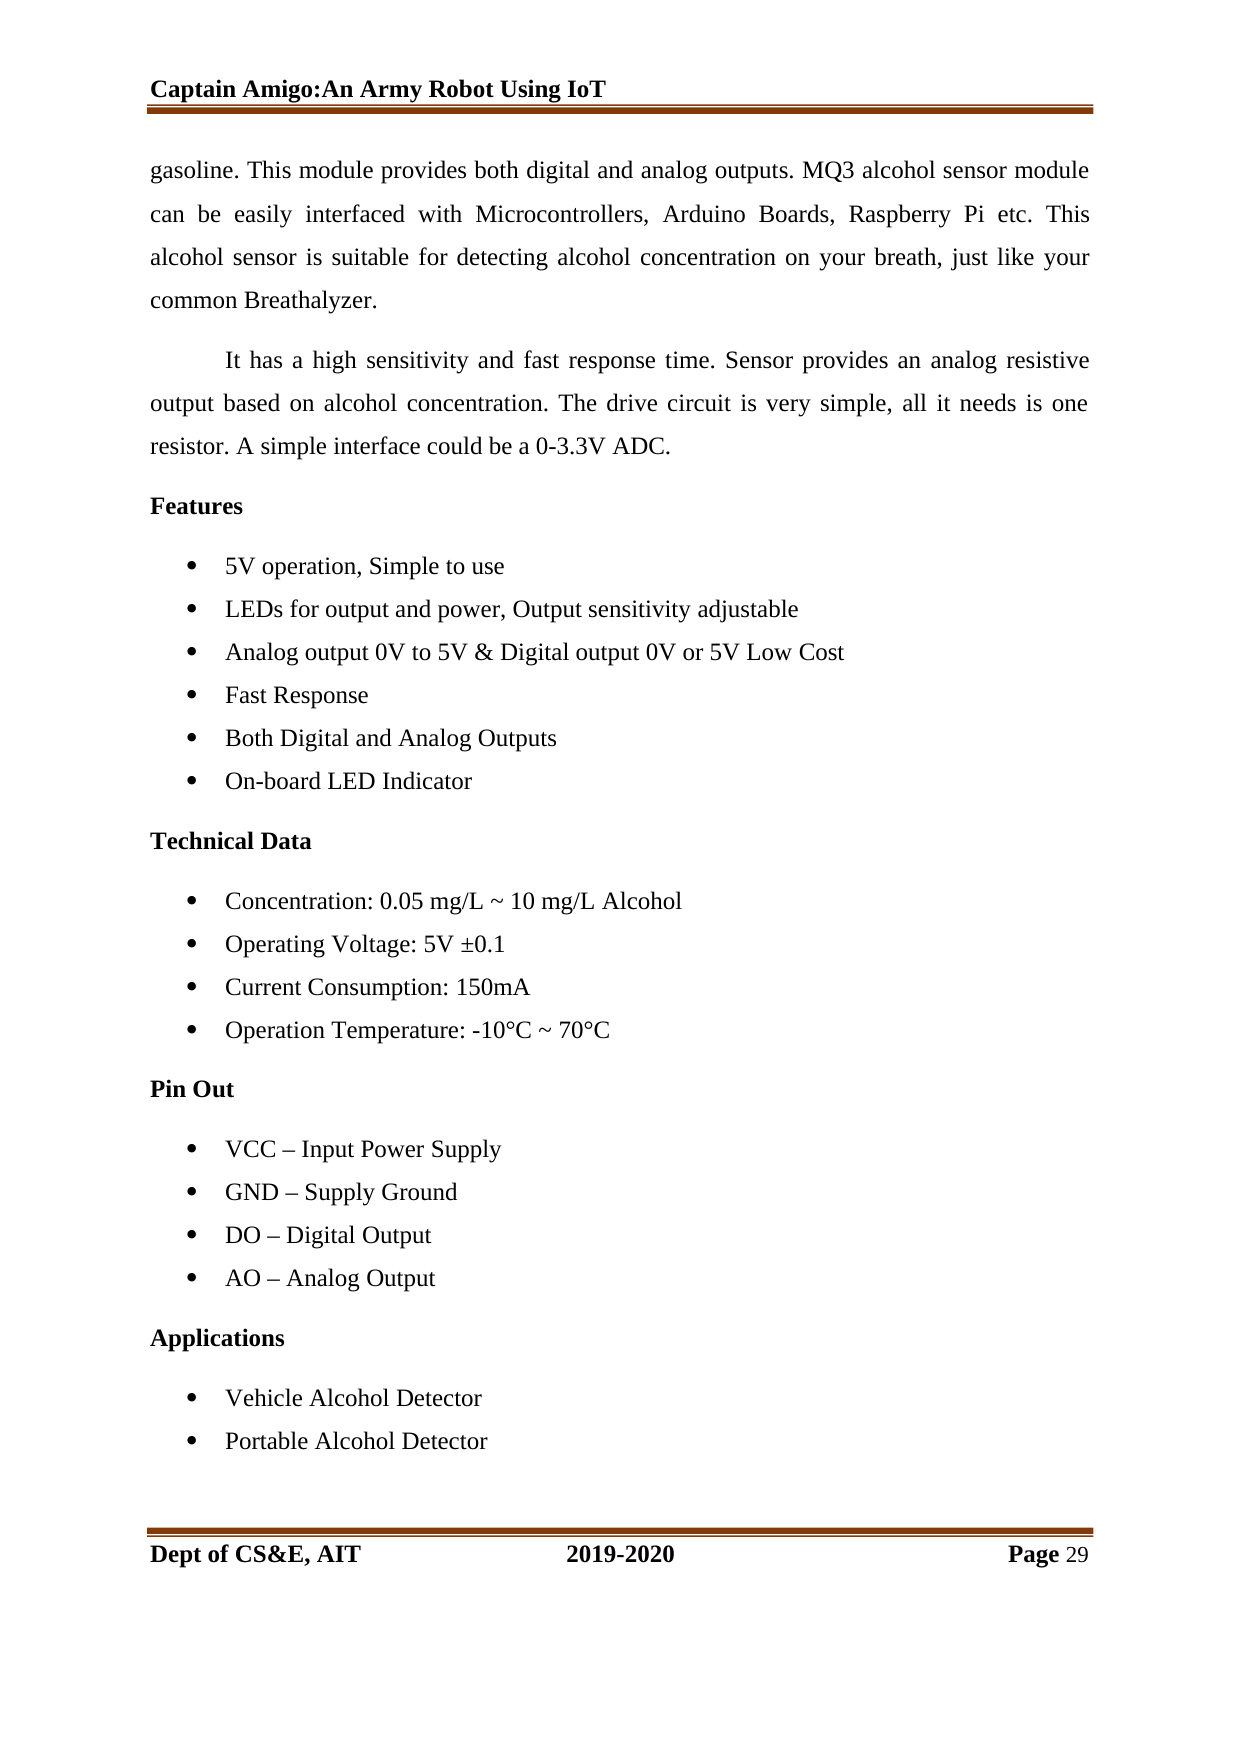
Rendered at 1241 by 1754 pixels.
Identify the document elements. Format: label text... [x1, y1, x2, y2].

subtitle Pin Out [150, 1074, 1201, 1103]
list GND – Supply Ground [187, 1177, 1201, 1206]
text gasoline. This module provides both digital and analog outputs. MQ3 alcohol sensor module can be easily interfaced with Microcontrollers, Arduino Boards, Raspberry Pi etc. This alcohol sensor is suitable for detecting alcohol concentration on your breath, just like your common Breathalyzer. [150, 156, 1091, 314]
subtitle Technical Data [150, 826, 1201, 854]
list Analog output 0V to 5V & Digital output 0V or 5V Low Cost [187, 637, 1201, 666]
list Fast Response [187, 680, 1201, 709]
list DO – Digital Output [187, 1221, 1201, 1249]
list AO – Analog Output [187, 1263, 1201, 1292]
list Operation Temperature: -10°C ~ 70°C [187, 1015, 1201, 1044]
list Current Consumption: 150mA [187, 972, 1201, 1001]
list Concentration: 0.05 mg/L ~ 10 mg/L Alcohol [187, 886, 1201, 914]
list VCC – Input Power Supply [187, 1134, 1201, 1163]
list Both Digital and Analog Outputs [187, 723, 1201, 752]
list 5V operation, Simple to use [187, 551, 1201, 580]
text It has a high sensitivity and fast response time. Sensor provides an analog resistive output based on alcohol concentration. The drive circuit is very simple, all it needs is one resistor. A simple interface could be a 0-3.3V ADC. [150, 345, 1090, 460]
list On-board LED Indicator [187, 766, 1201, 795]
subtitle Features [150, 491, 1201, 520]
subtitle Applications [150, 1323, 1201, 1352]
list Vehicle Alcohol Detector [187, 1383, 1201, 1412]
list Portable Alcohol Detector [187, 1426, 1201, 1455]
list LEDs for output and power, Output sensitivity adjustable [187, 594, 1201, 623]
list Operating Voltage: 5V ±0.1 [187, 929, 1201, 958]
